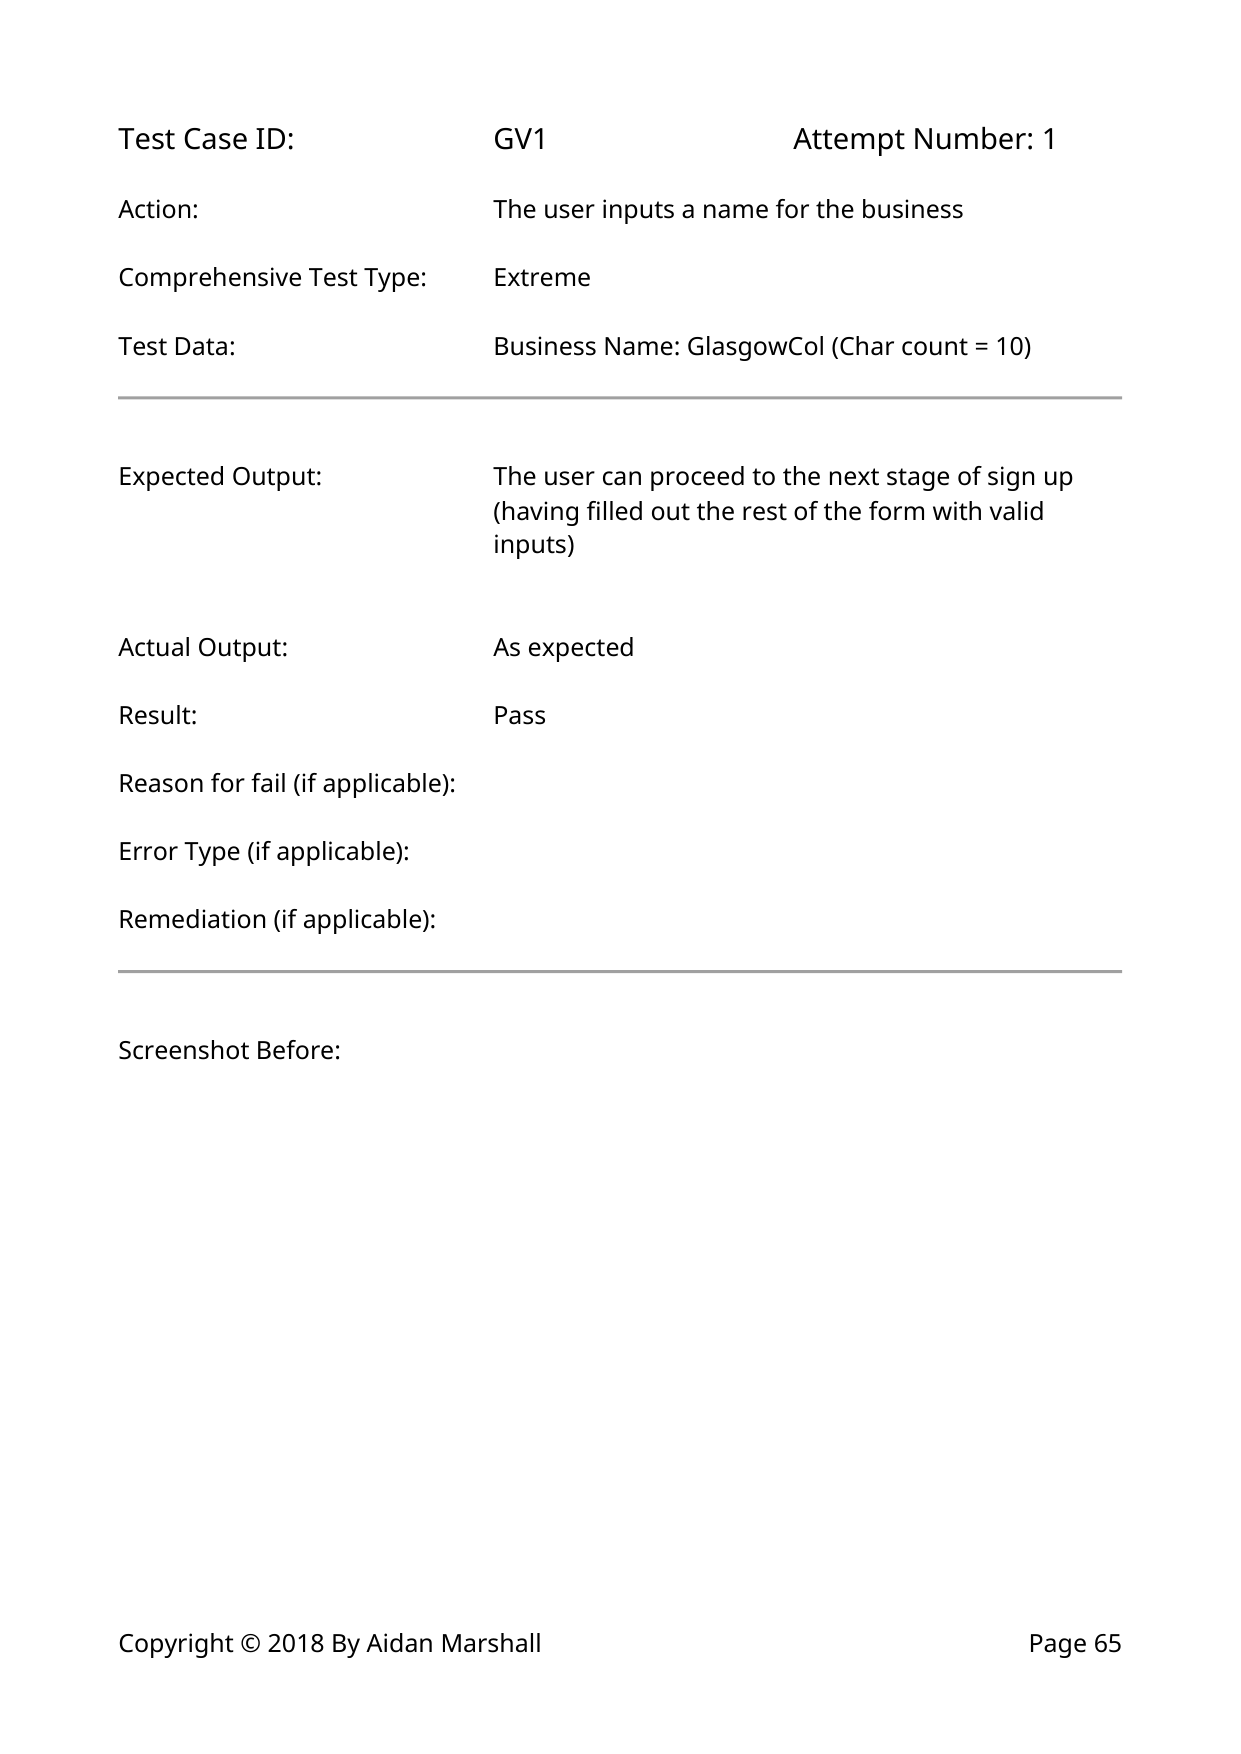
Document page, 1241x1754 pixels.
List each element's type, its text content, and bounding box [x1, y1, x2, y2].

text Error Type (if applicable): [118, 834, 1122, 868]
text Screenshot Before: [118, 1033, 1122, 1067]
text Test Case ID: GV1 Attempt Number: 1 [118, 118, 1122, 158]
text Reason for fail (if applicable): [118, 766, 1122, 800]
text Actual Output: As expected [118, 629, 1122, 663]
text Remediation (if applicable): [118, 902, 1122, 936]
text Result: Pass [118, 697, 1122, 732]
text Expected Output: The user can proceed to the next stage of sign up (having filled out the rest of the form with valid inputs) [118, 459, 1122, 561]
text Test Data: Business Name: GlasgowCol (Char count = 10) [118, 328, 1122, 362]
text Action: The user inputs a name for the business [118, 192, 1122, 226]
text Comprehensive Test Type: Extreme [118, 260, 1122, 294]
